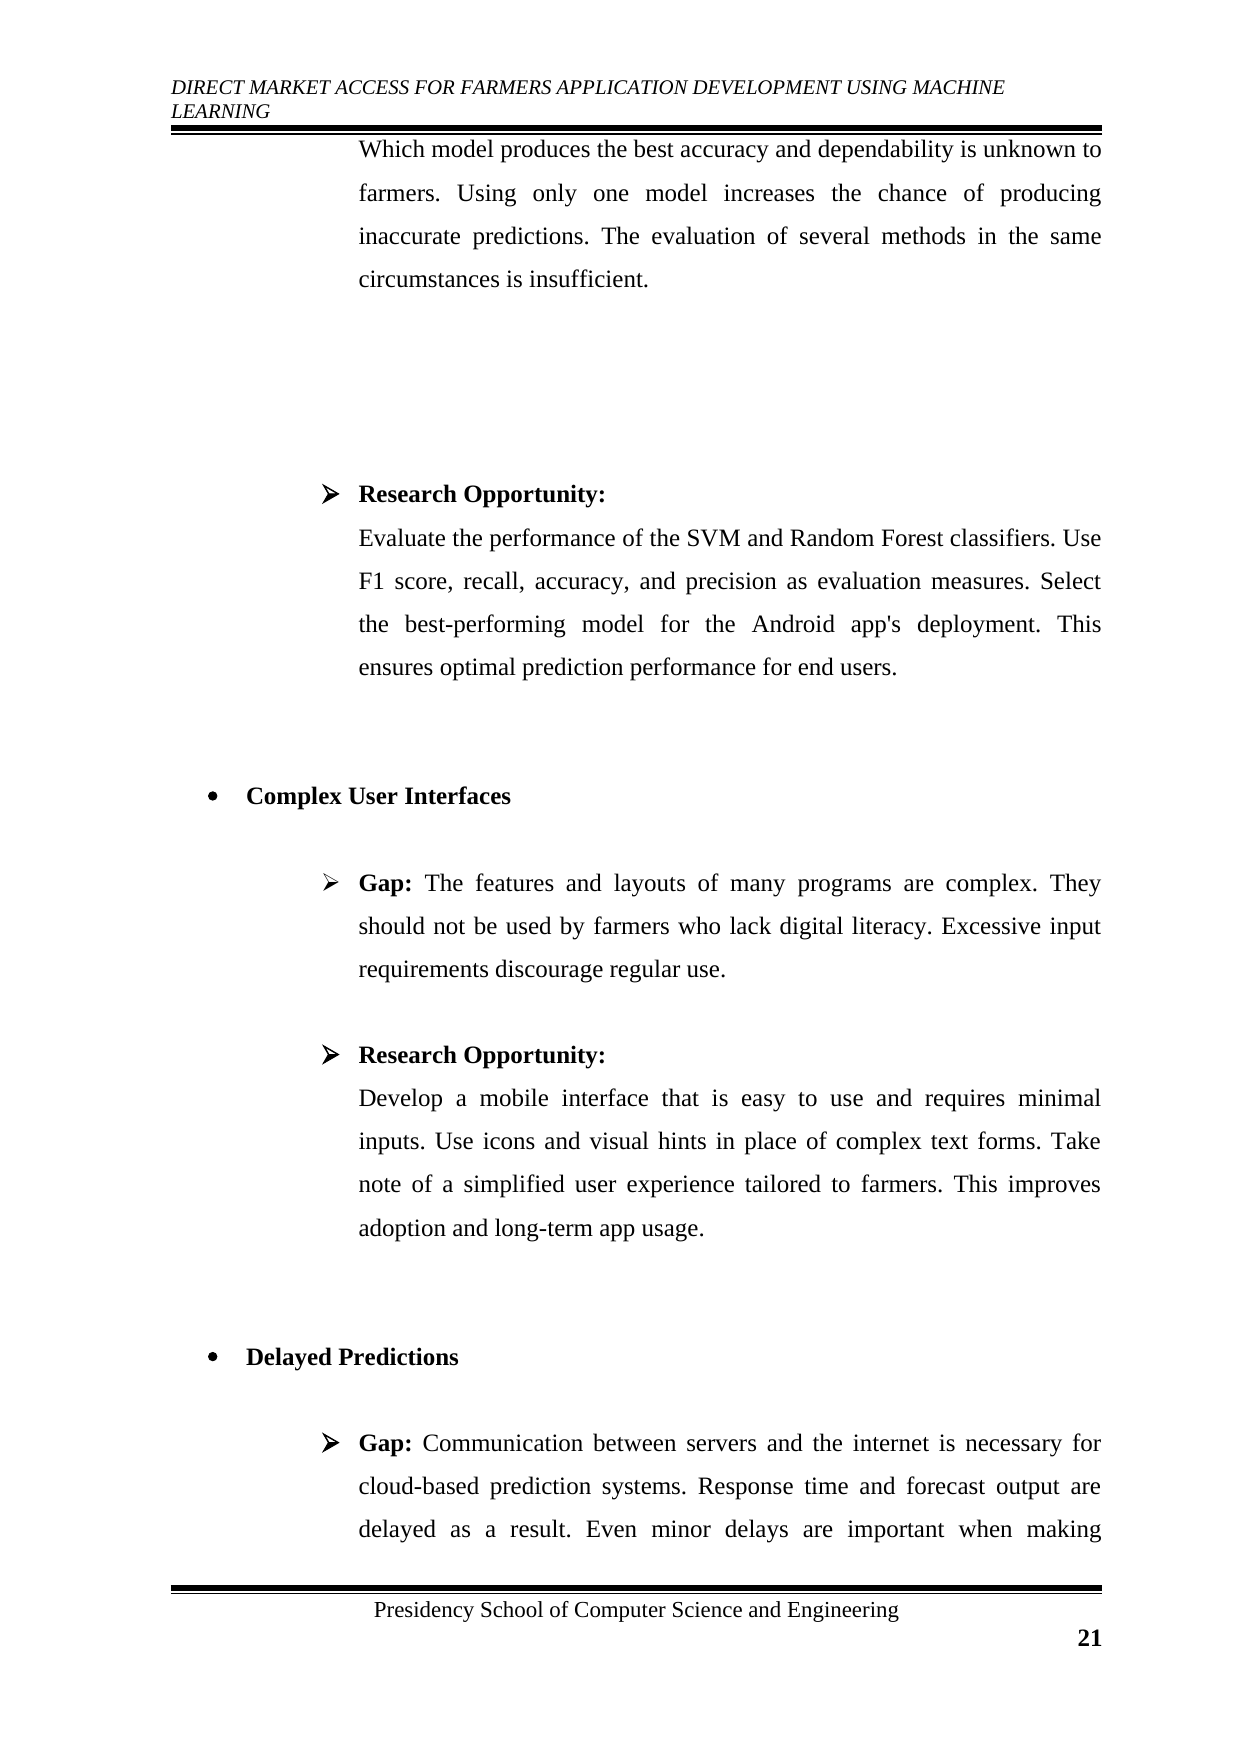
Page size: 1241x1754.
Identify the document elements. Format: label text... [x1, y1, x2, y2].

list Research Opportunity: [321, 1040, 1102, 1069]
list Complex User Interfaces [208, 781, 1102, 810]
list Gap: The features and layouts of many programs are complex. They should not be used by farmers who lack digital literacy. Excessive input requirements discourage regular use. [321, 868, 1102, 983]
list Research Opportunity: [321, 479, 1102, 508]
list Evaluate the performance of the SVM and Random Forest classifiers. Use F1 score, recall, accuracy, and precision as evaluation measures. Select the best-performing model for the Android app's deployment. This ensures optimal prediction performance for end users. [358, 523, 1102, 681]
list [321, 1428, 1102, 1543]
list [321, 135, 1102, 293]
list Develop a mobile interface that is easy to use and requires minimal inputs. Use icons and visual hints in place of complex text forms. Take note of a simplified user experience tailored to farmers. This improves adoption and long-term app usage. [358, 1083, 1102, 1241]
list Delayed Predictions [208, 1342, 1102, 1371]
